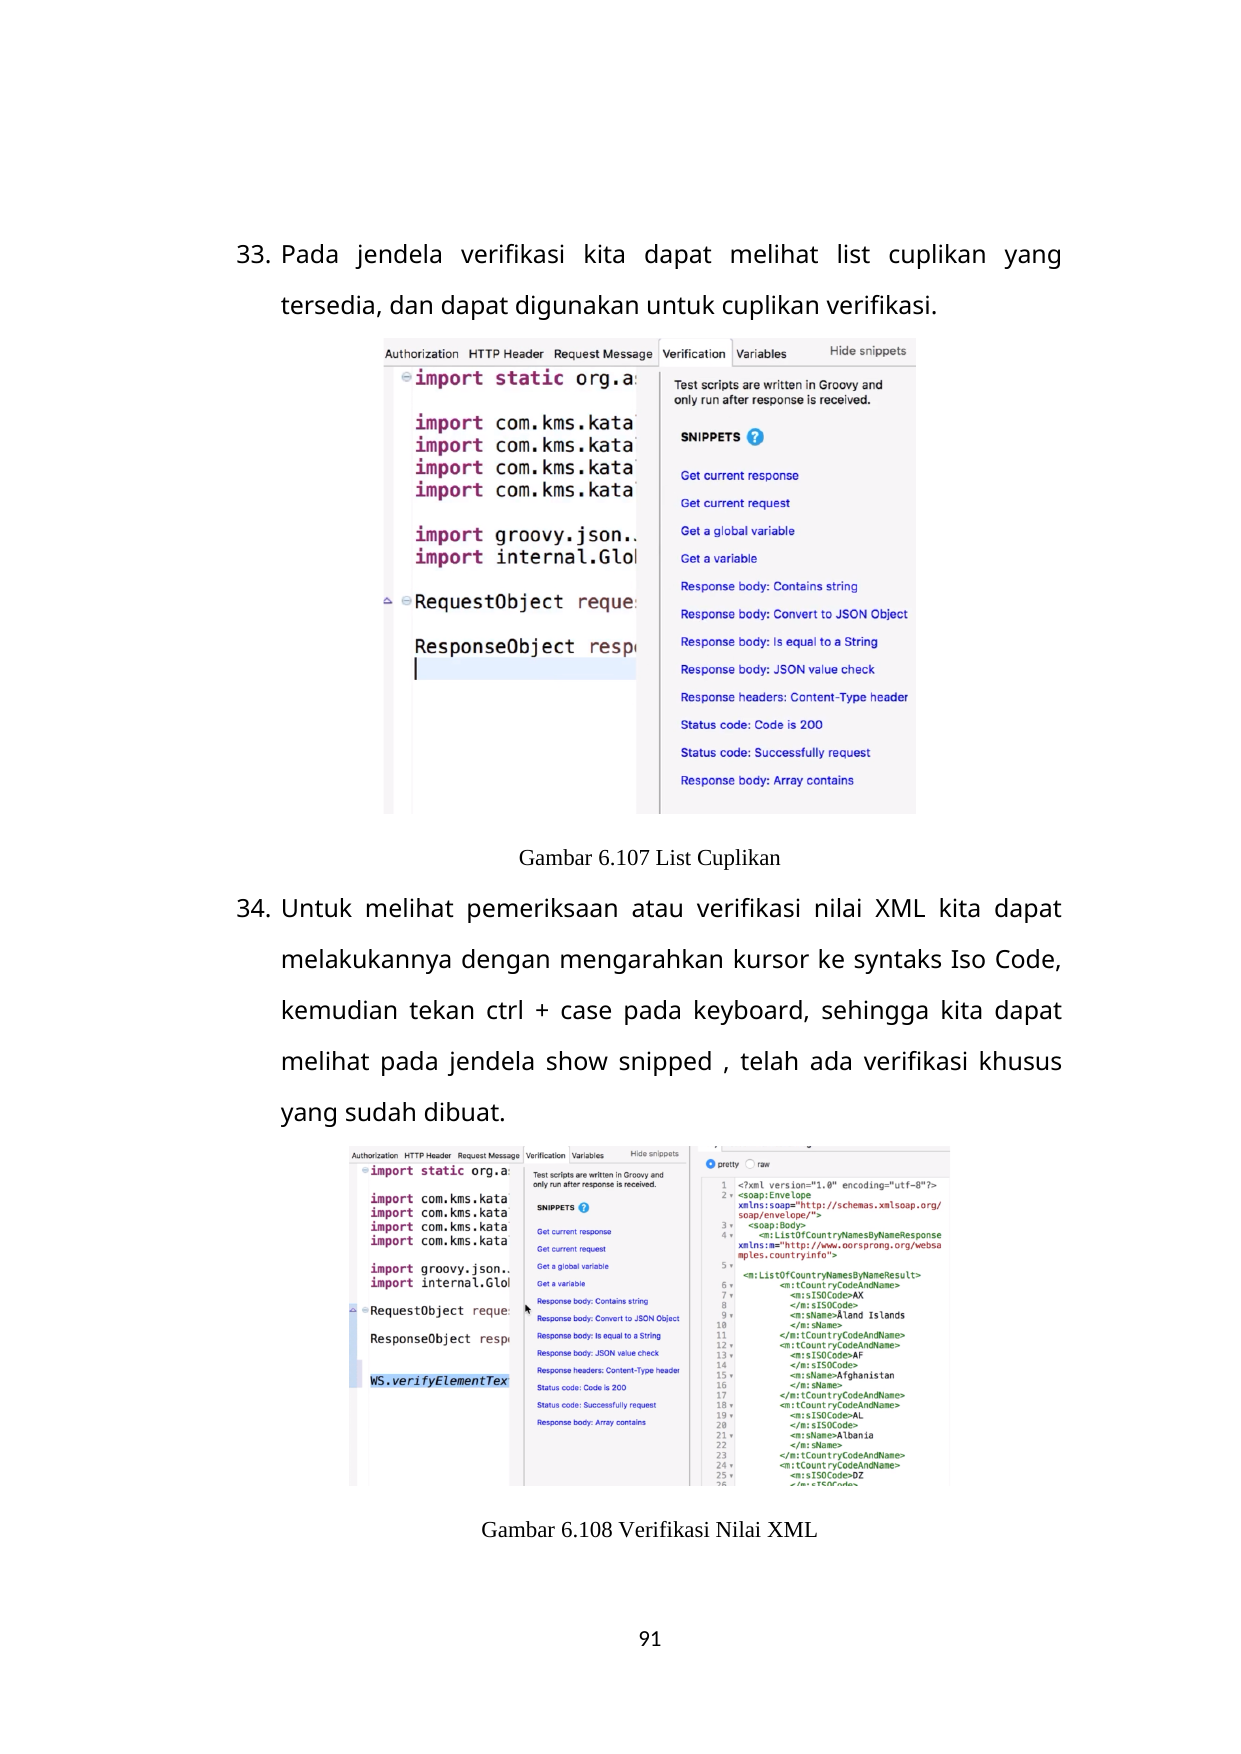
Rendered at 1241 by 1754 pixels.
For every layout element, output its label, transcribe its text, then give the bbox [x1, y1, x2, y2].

text Gambar 6.69 List Cuplikan [236, 844, 1063, 870]
picture [383, 338, 916, 814]
list Pada jendela verifikasi kita dapat melihat list cuplikan yang tersedia, dan dapat digunakan untuk cuplikan verifikasi. [236, 236, 1063, 321]
list Untuk melihat pemeriksaan atau verifikasi nilai XML kita dapat melakukannya dengan mengarahkan kursor ke syntaks Iso Code, kemudian tekan ctrl + case pada keyboard, sehingga kita dapat melihat pada jendela show snipped , telah ada verifikasi khusus yang sudah dibuat. [236, 891, 1063, 1129]
text Gambar 6.70 Verifikasi Nilai XML [236, 1516, 1063, 1543]
picture [349, 1146, 951, 1486]
